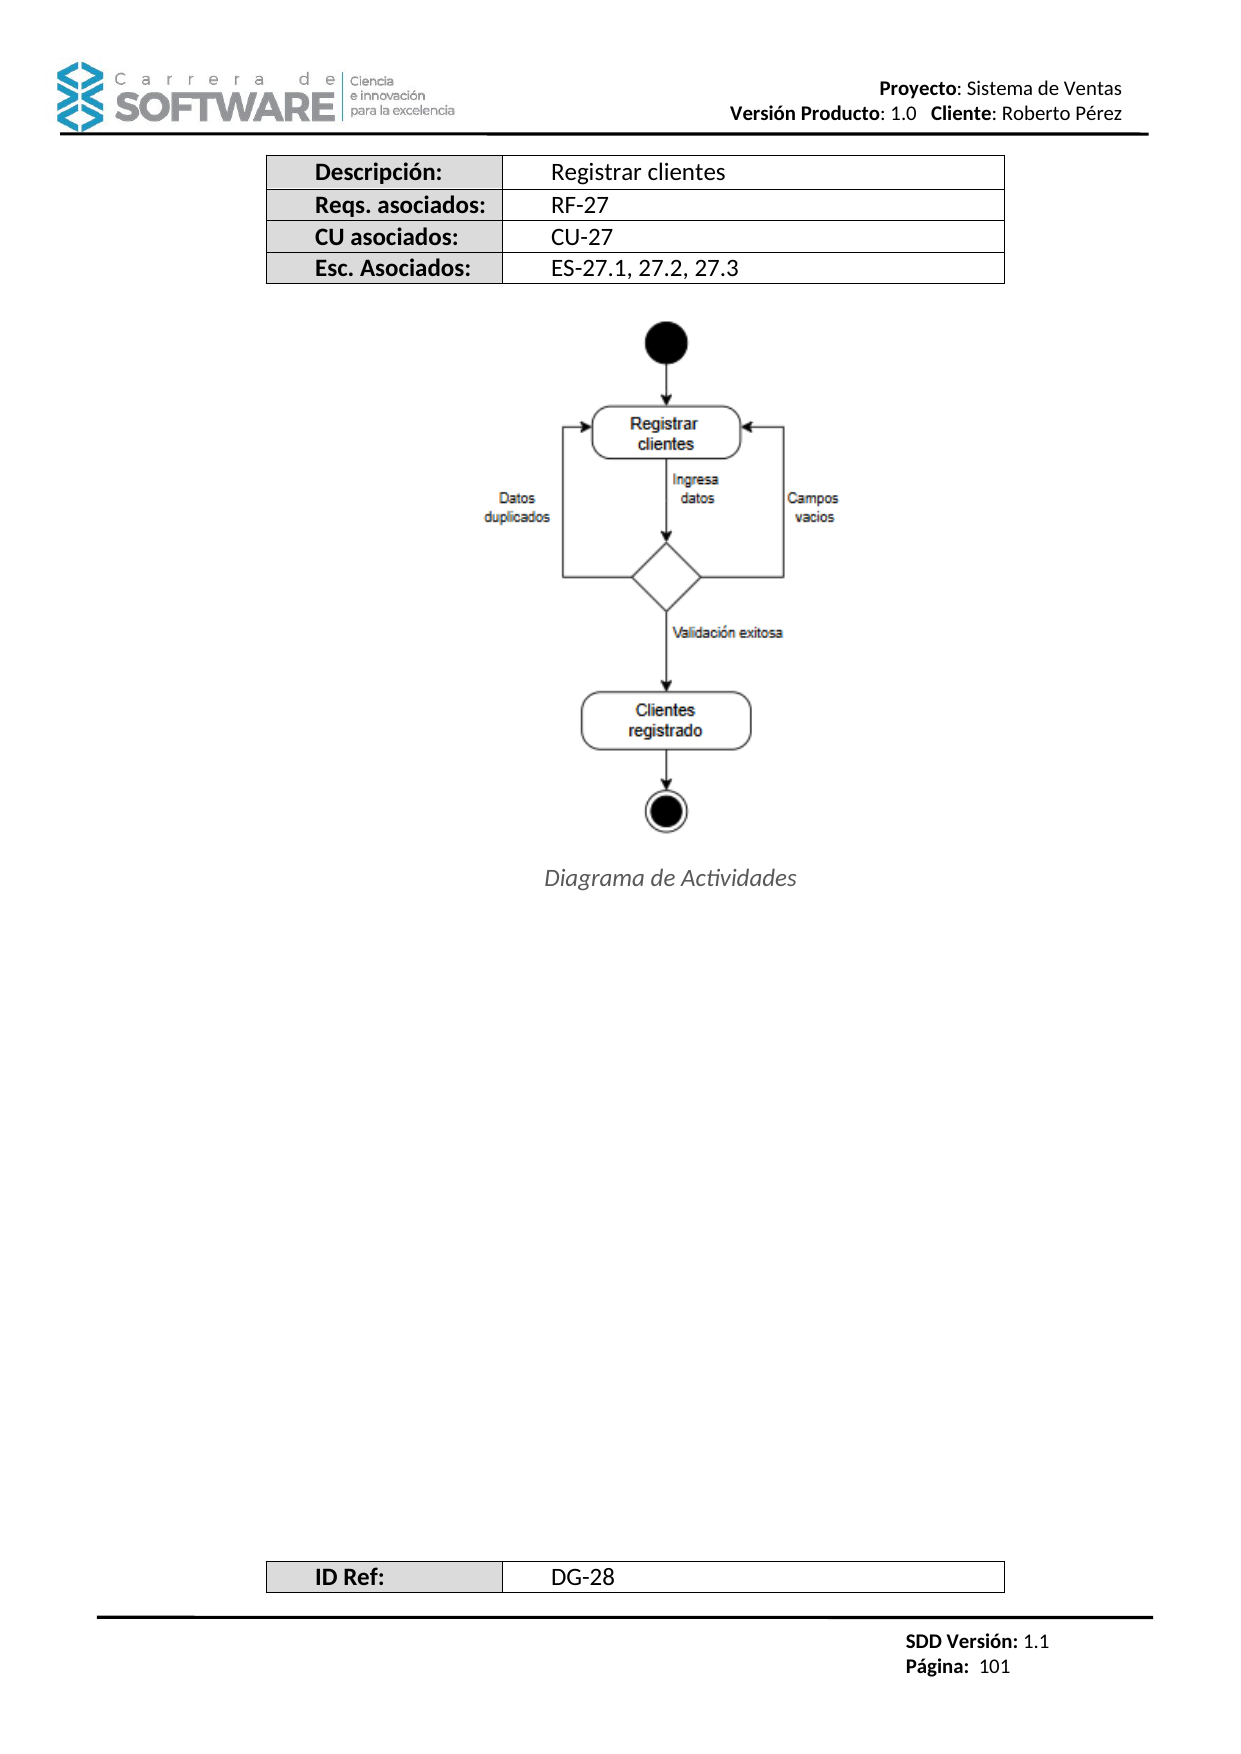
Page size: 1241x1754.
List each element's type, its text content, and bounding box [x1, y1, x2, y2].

table_cell Descripción: [267, 156, 502, 188]
table_cell CU asociados: [267, 221, 502, 252]
table_header ID Ref: [267, 1562, 502, 1592]
picture [46, 46, 461, 154]
table_header DG-28 [503, 1562, 1004, 1592]
table_cell Esc. Asociados: [267, 253, 502, 283]
table_cell Reqs. asociados: [267, 190, 502, 220]
table_cell CU-27 [503, 221, 1004, 252]
table_cell RF-27 [503, 190, 1004, 220]
picture [437, 314, 871, 840]
table_cell ES-27.1, 27.2, 27.3 [503, 253, 1004, 283]
text Diagrama de Actividades [222, 862, 1122, 893]
table_cell Registrar clientes [503, 156, 1004, 188]
